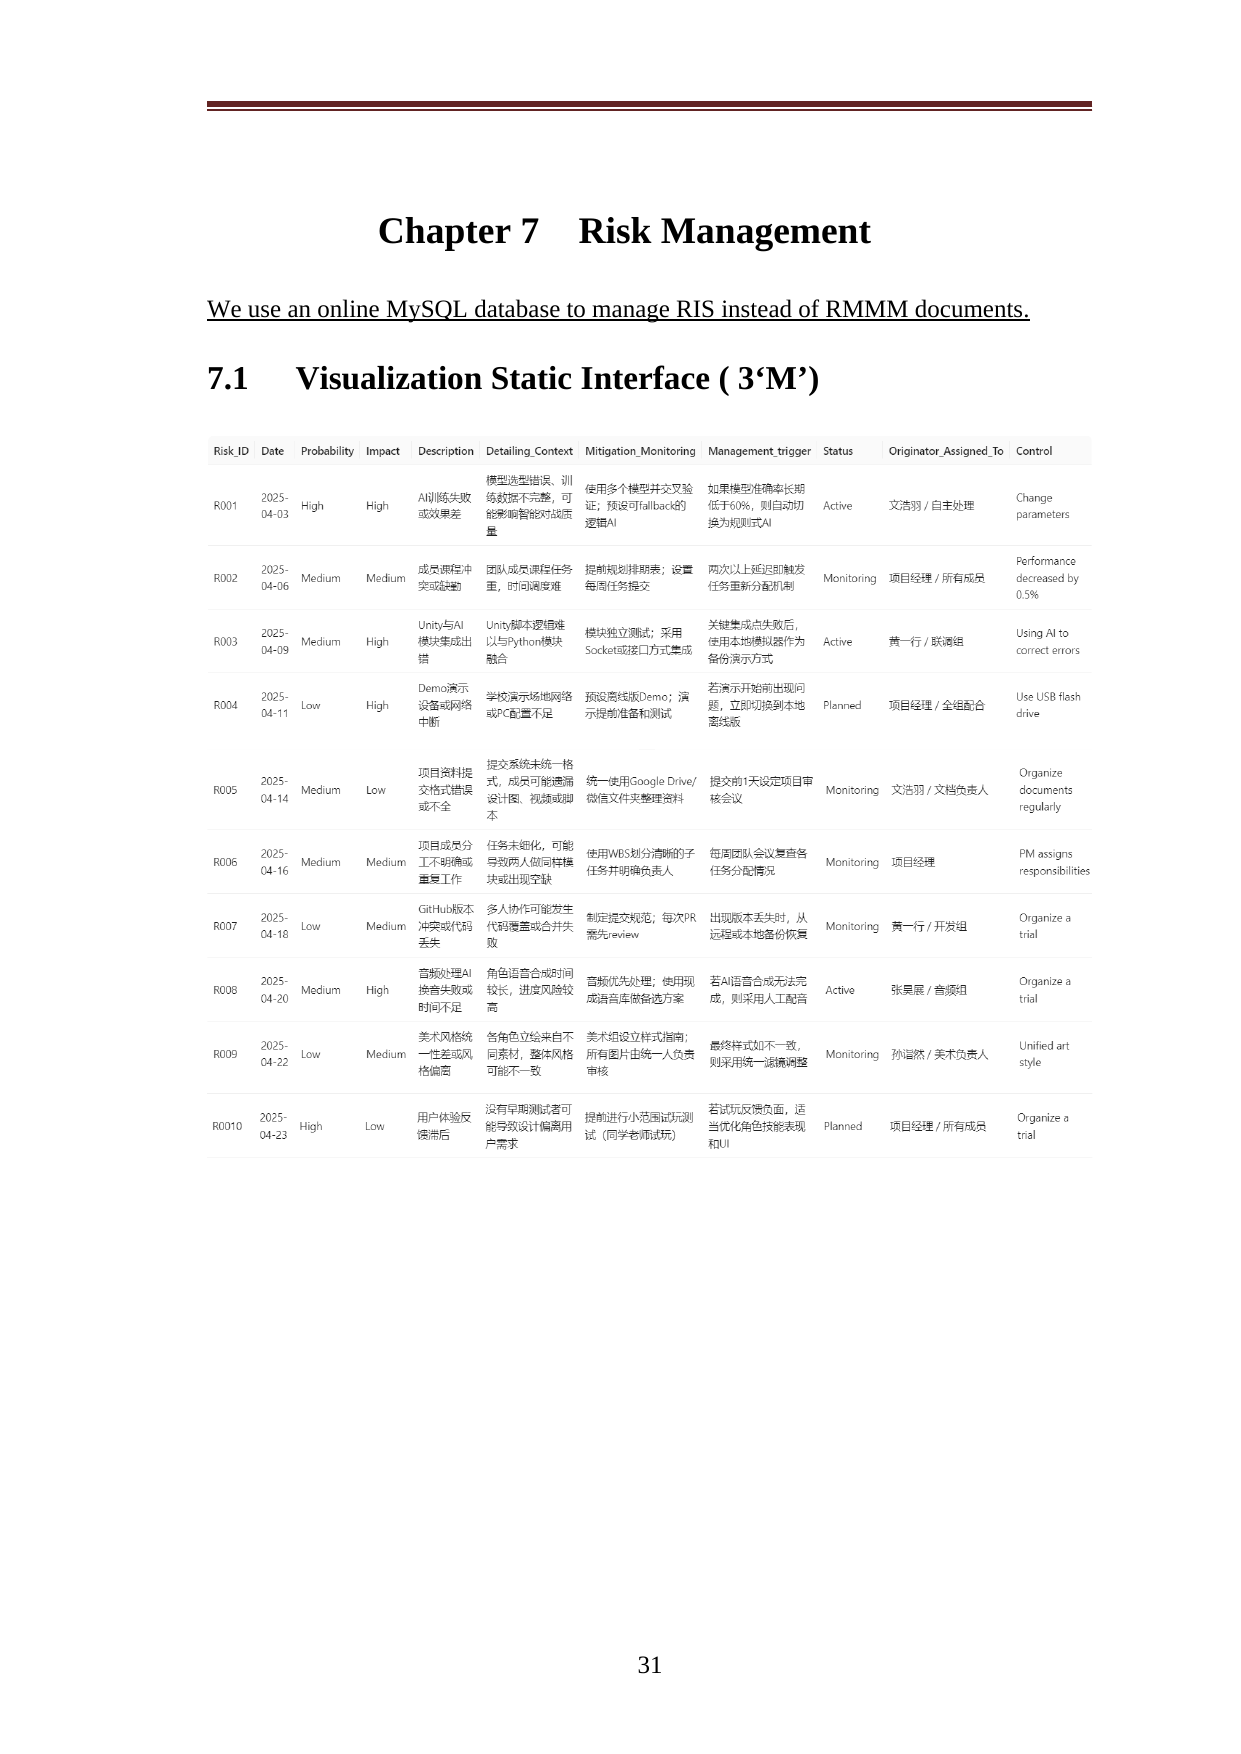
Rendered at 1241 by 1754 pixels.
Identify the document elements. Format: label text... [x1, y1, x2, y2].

picture [207, 749, 1092, 1080]
picture [207, 1093, 1093, 1158]
text We use an online MySQL database to manage RIS instead of RMMM documents. [207, 294, 1092, 323]
picture [207, 436, 1092, 736]
subtitle Visualization Static Interface ( 3‘M’) [207, 358, 1092, 396]
subtitle Risk Management [207, 208, 1092, 252]
